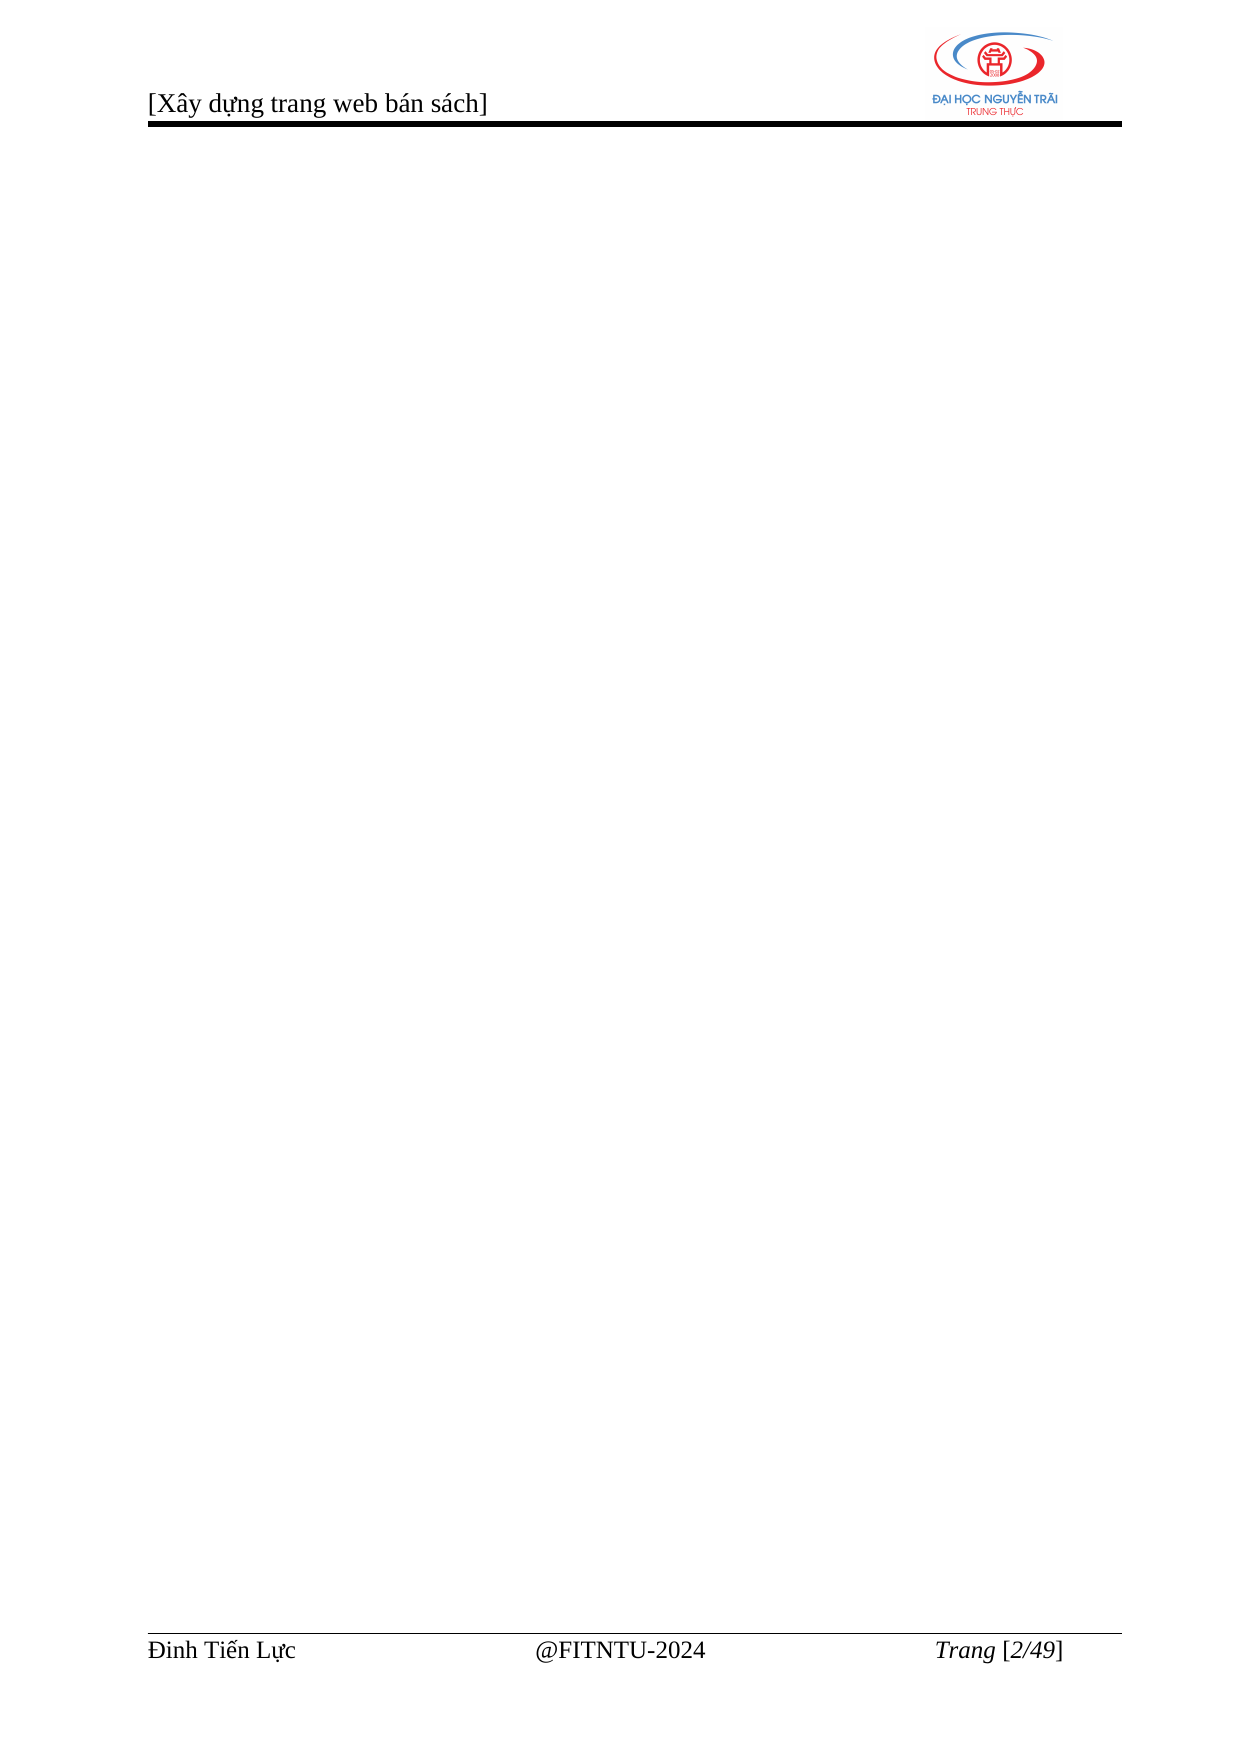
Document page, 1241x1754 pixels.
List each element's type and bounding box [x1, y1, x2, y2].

picture [925, 27, 1064, 120]
